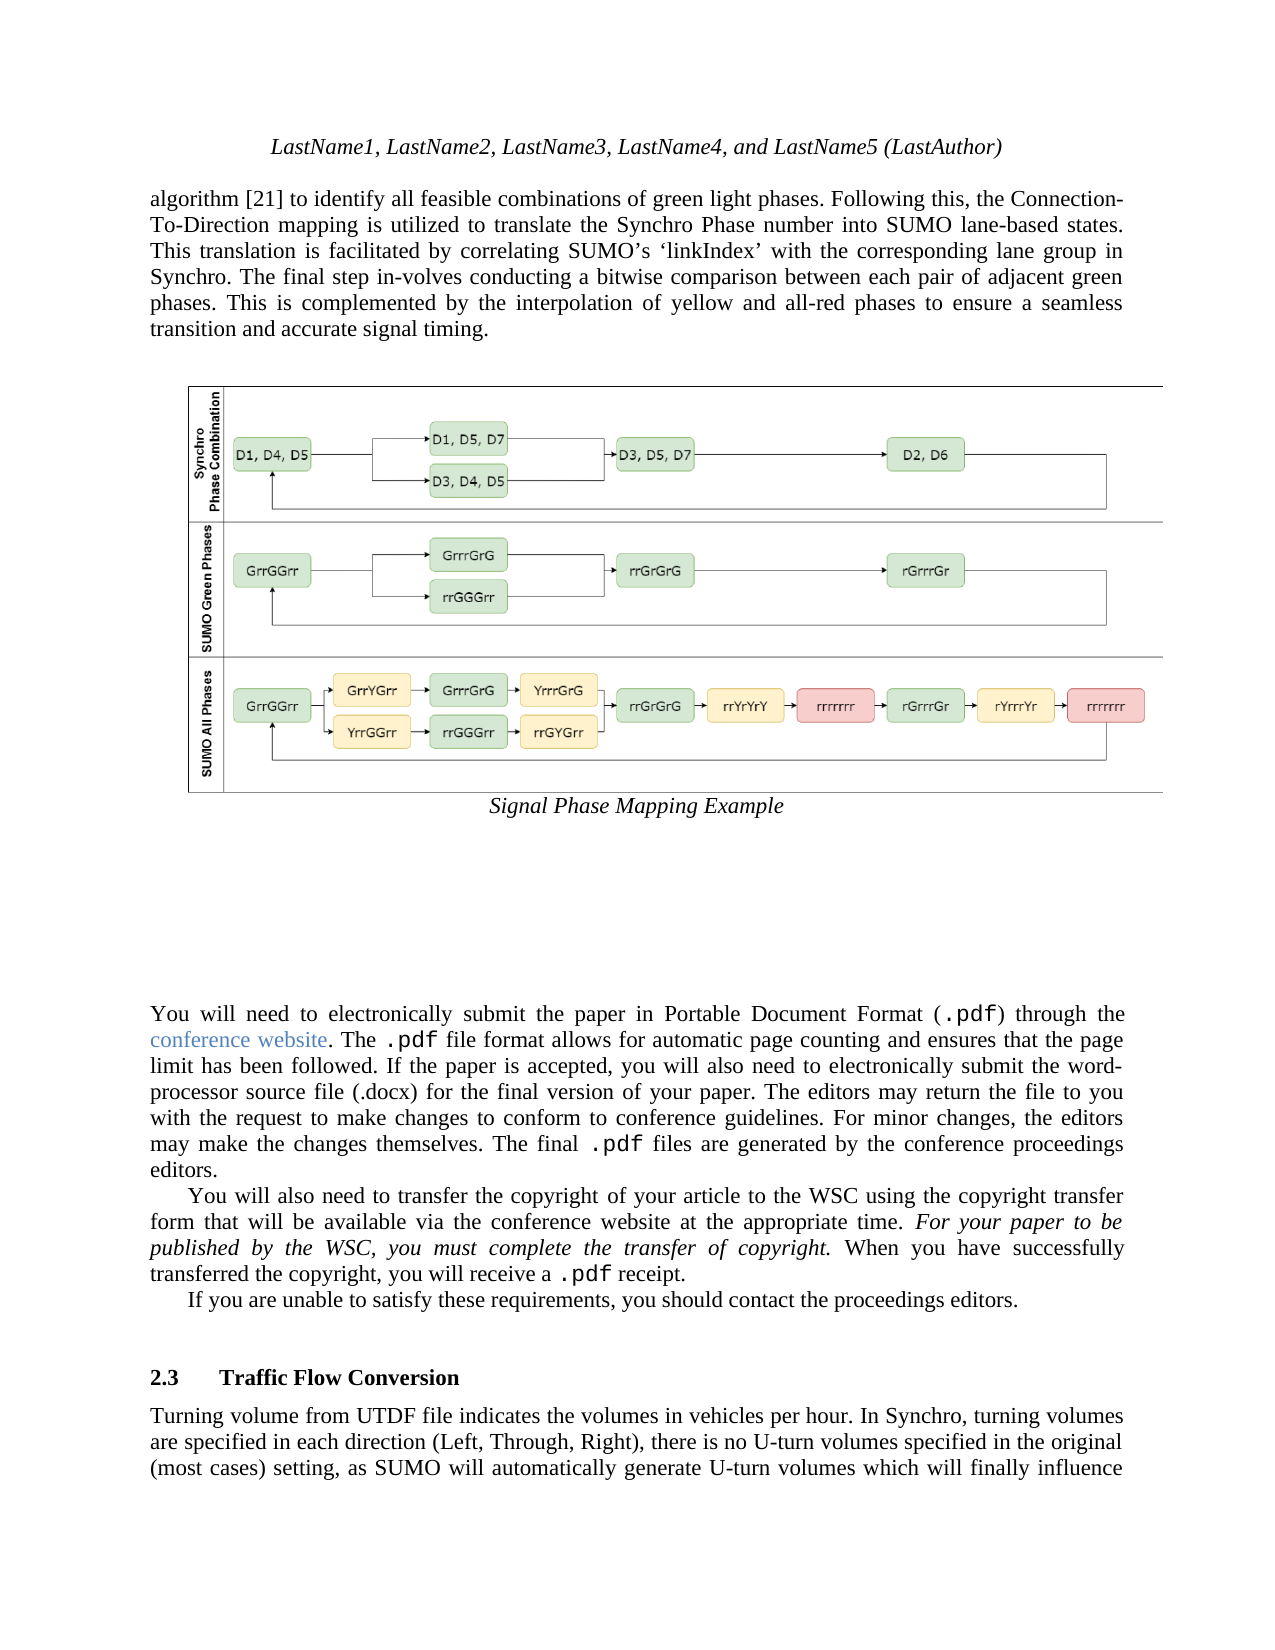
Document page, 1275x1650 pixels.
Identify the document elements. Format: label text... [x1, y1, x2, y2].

subtitle Traffic Flow Conversion [150, 1364, 1125, 1390]
text You will also need to transfer the copyright of your article to the WSC using the copyright transfer form that will be available via the conference website at the appropriate time. For your paper to be published by the WSC, you must complete the transfer of copyright. When you have successfully transferred the copyright, you will receive a .pdf receipt. [150, 1183, 1125, 1287]
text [150, 186, 1125, 342]
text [150, 1403, 1125, 1481]
text You will need to electronically submit the paper in Portable Document Format (.pdf) through the conference website. The .pdf file format allows for automatic page counting and ensures that the page limit has been followed. If the paper is accepted, you will also need to electronically submit the word-processor source file (.docx) for the final version of your paper. The editors may return the file to you with the request to make changes to conform to conference guidelines. For minor changes, the editors may make the changes themselves. The final .pdf files are generated by the conference proceedings editors. [150, 1001, 1125, 1183]
text If you are unable to satisfy these requirements, you should contact the proceedings editors. [150, 1287, 1125, 1313]
text Signal Phase Mapping Example [150, 368, 1125, 818]
